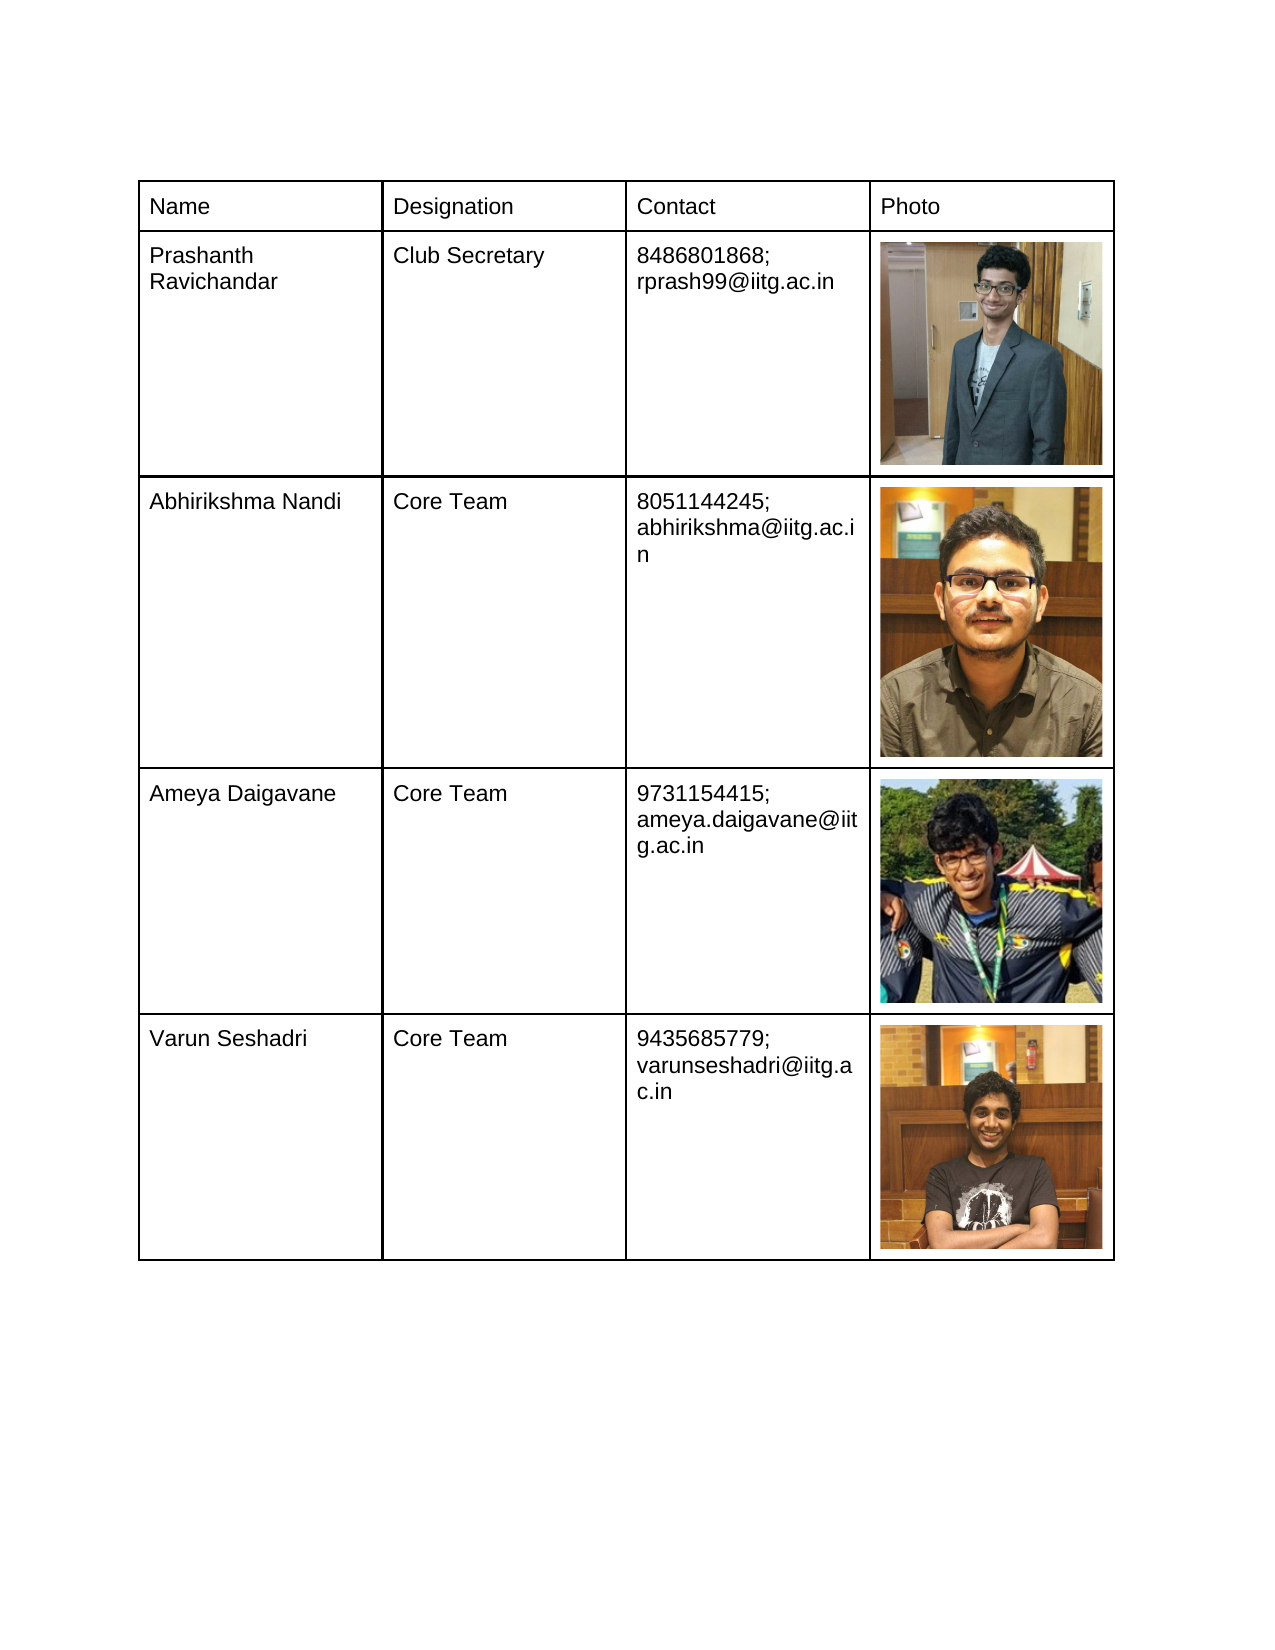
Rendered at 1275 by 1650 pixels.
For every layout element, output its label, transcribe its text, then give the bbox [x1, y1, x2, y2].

picture [880, 487, 1103, 757]
picture [880, 779, 1103, 1003]
table_cell Core Team [384, 1015, 625, 1259]
table_cell 9435685779; varunseshadri@iitg.ac.in [627, 1015, 869, 1259]
table_cell Varun Seshadri [140, 1015, 381, 1259]
table_cell 9731154415; ameya.daigavane@iitg.ac.in [627, 769, 869, 1013]
table_header Contact [627, 182, 869, 229]
table_header Photo [871, 182, 1113, 229]
table_cell Ameya Daigavane [140, 769, 381, 1013]
table_cell [871, 478, 1113, 767]
table_cell 8051144245; abhirikshma@iitg.ac.in [627, 478, 869, 767]
table_cell Prashanth Ravichandar [140, 232, 381, 475]
table_cell [871, 769, 1113, 1013]
table_cell Club Secretary [384, 232, 625, 475]
table_cell [871, 232, 1113, 475]
table_cell [871, 1015, 1113, 1259]
picture [880, 1025, 1103, 1249]
table_cell 8486801868; rprash99@iitg.ac.in [627, 232, 869, 475]
table_cell Abhirikshma Nandi [140, 478, 381, 767]
table_header Designation [384, 182, 625, 229]
picture [880, 242, 1103, 465]
table_header Name [140, 182, 381, 229]
table_cell Core Team [384, 769, 625, 1013]
table_cell Core Team [384, 478, 625, 767]
